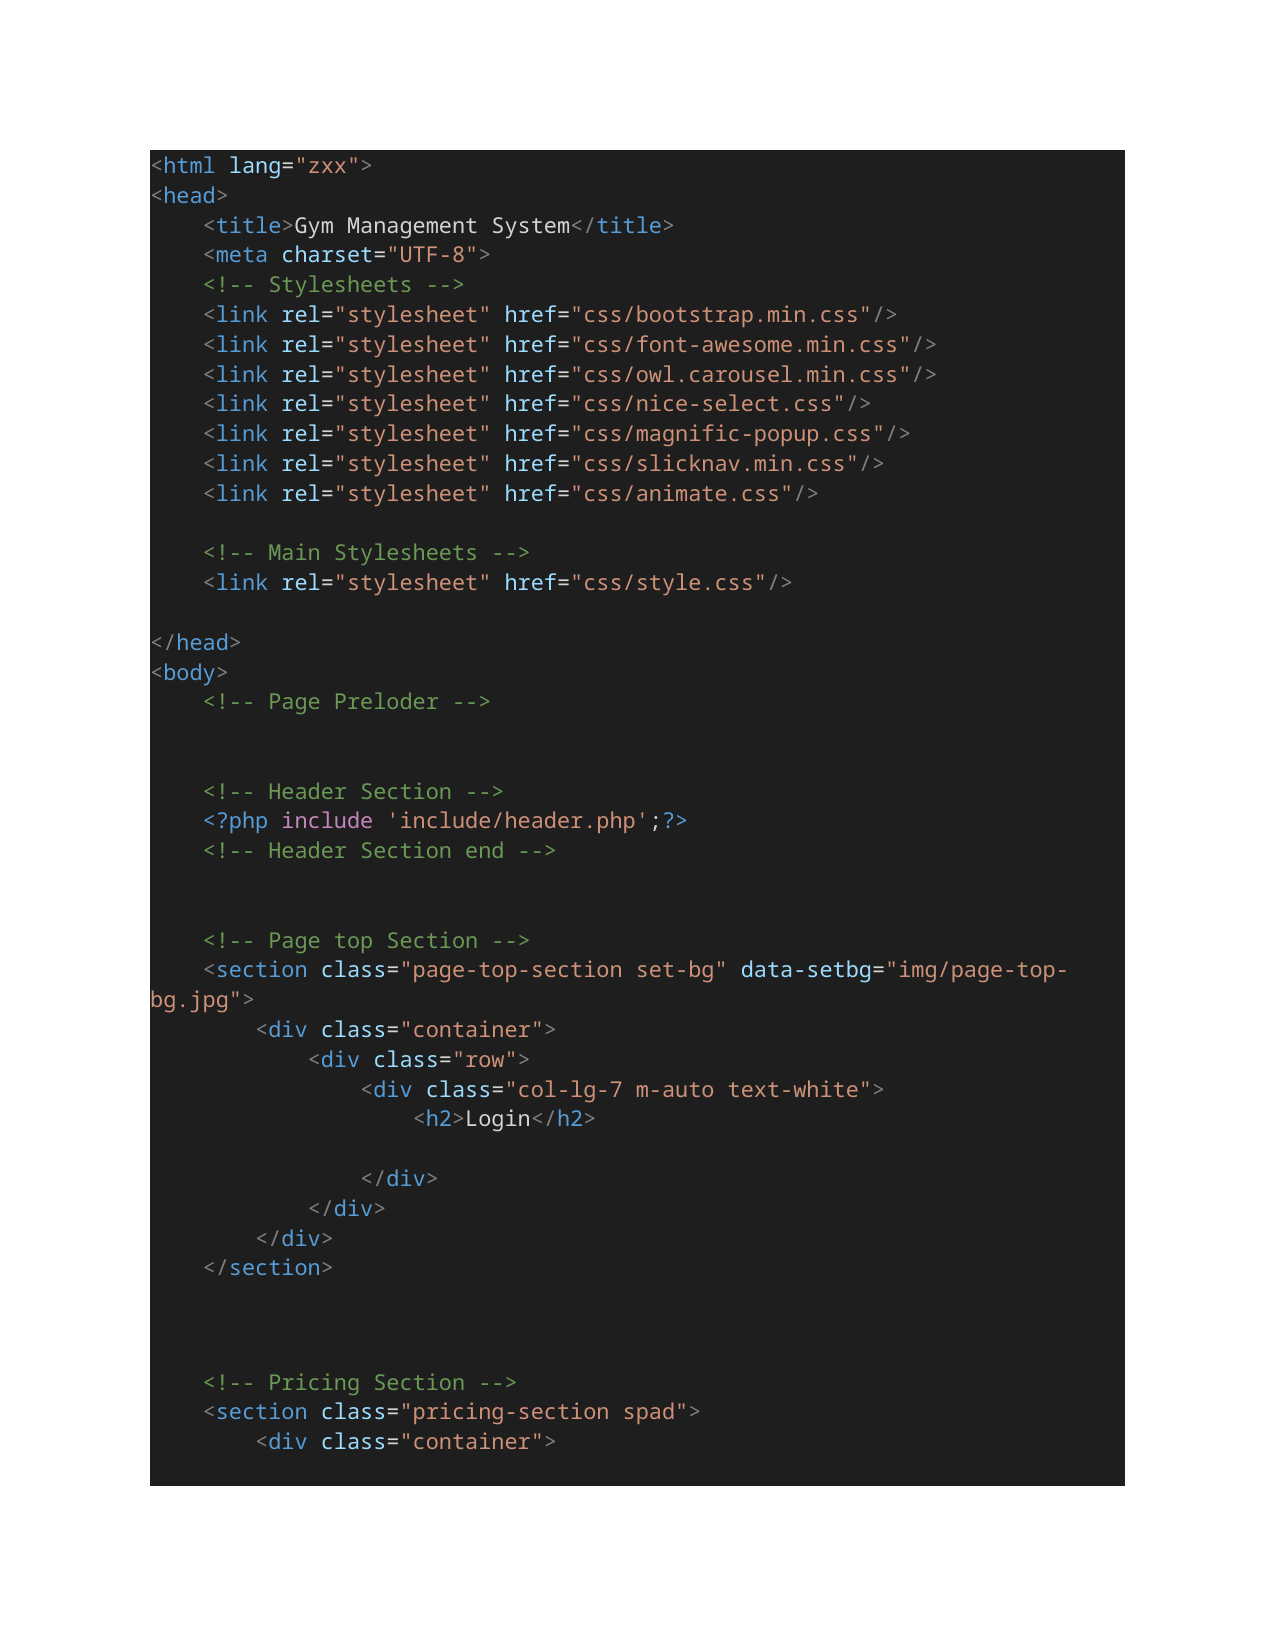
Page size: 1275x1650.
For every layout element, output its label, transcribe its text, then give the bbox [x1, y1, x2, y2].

text <div class="container"> [150, 1014, 1125, 1044]
text <html lang="zxx"> [150, 150, 1125, 180]
text <link rel="stylesheet" href="css/slicknav.min.css"/> [150, 448, 1125, 478]
text <!-- Stylesheets --> [150, 269, 1125, 299]
text <!-- Main Stylesheets --> [150, 537, 1125, 567]
text </section> [150, 1252, 1125, 1282]
text <title>Gym Management System</title> [150, 209, 1125, 239]
text <link rel="stylesheet" href="css/bootstrap.min.css"/> [150, 299, 1125, 329]
text </head> [150, 627, 1125, 656]
text <body> [150, 656, 1125, 686]
text <div class="row"> [150, 1044, 1125, 1073]
text <meta charset="UTF-8"> [150, 239, 1125, 269]
text </div> [150, 1222, 1125, 1252]
text <h2>Login</h2> [150, 1103, 1125, 1133]
text <link rel="stylesheet" href="css/owl.carousel.min.css"/> [150, 358, 1125, 388]
text <head> [150, 180, 1125, 209]
text <section class="pricing-section spad"> [150, 1396, 1125, 1426]
text </div> [150, 1193, 1125, 1222]
text <link rel="stylesheet" href="css/nice-select.css"/> [150, 388, 1125, 418]
text </div> [150, 1163, 1125, 1193]
text <!-- Page top Section --> [150, 924, 1125, 954]
text <?php include 'include/header.php';?> [150, 805, 1125, 835]
text <link rel="stylesheet" href="css/style.css"/> [150, 567, 1125, 597]
text <!-- Header Section end --> [150, 835, 1125, 865]
text <!-- Pricing Section --> [150, 1367, 1125, 1396]
text <!-- Header Section --> [150, 776, 1125, 805]
text <!-- Page Preloder --> [150, 686, 1125, 716]
text <link rel="stylesheet" href="css/animate.css"/> [150, 478, 1125, 507]
text <div class="col-lg-7 m-auto text-white"> [150, 1073, 1125, 1103]
text <section class="page-top-section set-bg" data-setbg="img/page-top-bg.jpg"> [150, 954, 1125, 1014]
text <link rel="stylesheet" href="css/magnific-popup.css"/> [150, 418, 1125, 448]
text <link rel="stylesheet" href="css/font-awesome.min.css"/> [150, 329, 1125, 358]
text <div class="container"> [150, 1426, 1125, 1456]
